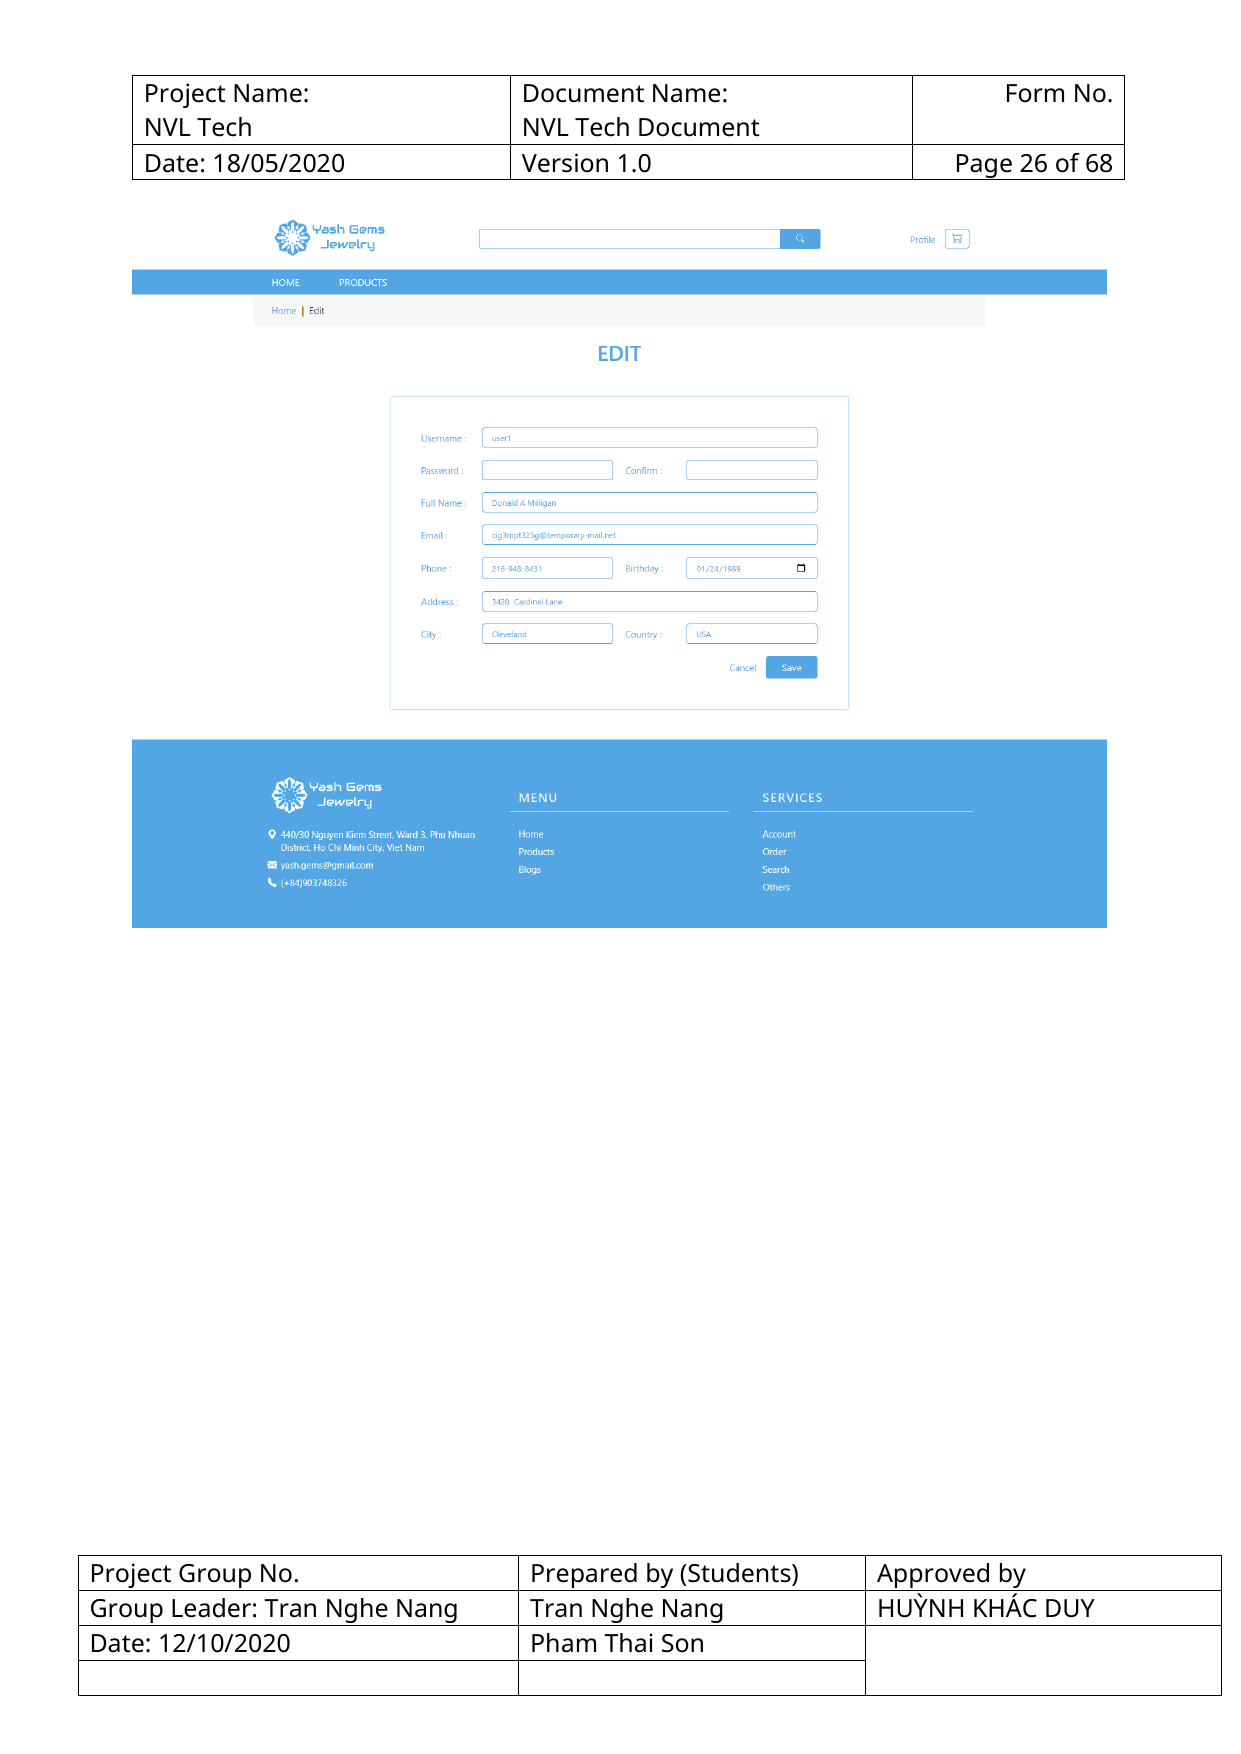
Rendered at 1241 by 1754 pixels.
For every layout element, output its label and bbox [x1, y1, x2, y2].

picture [132, 209, 1107, 928]
